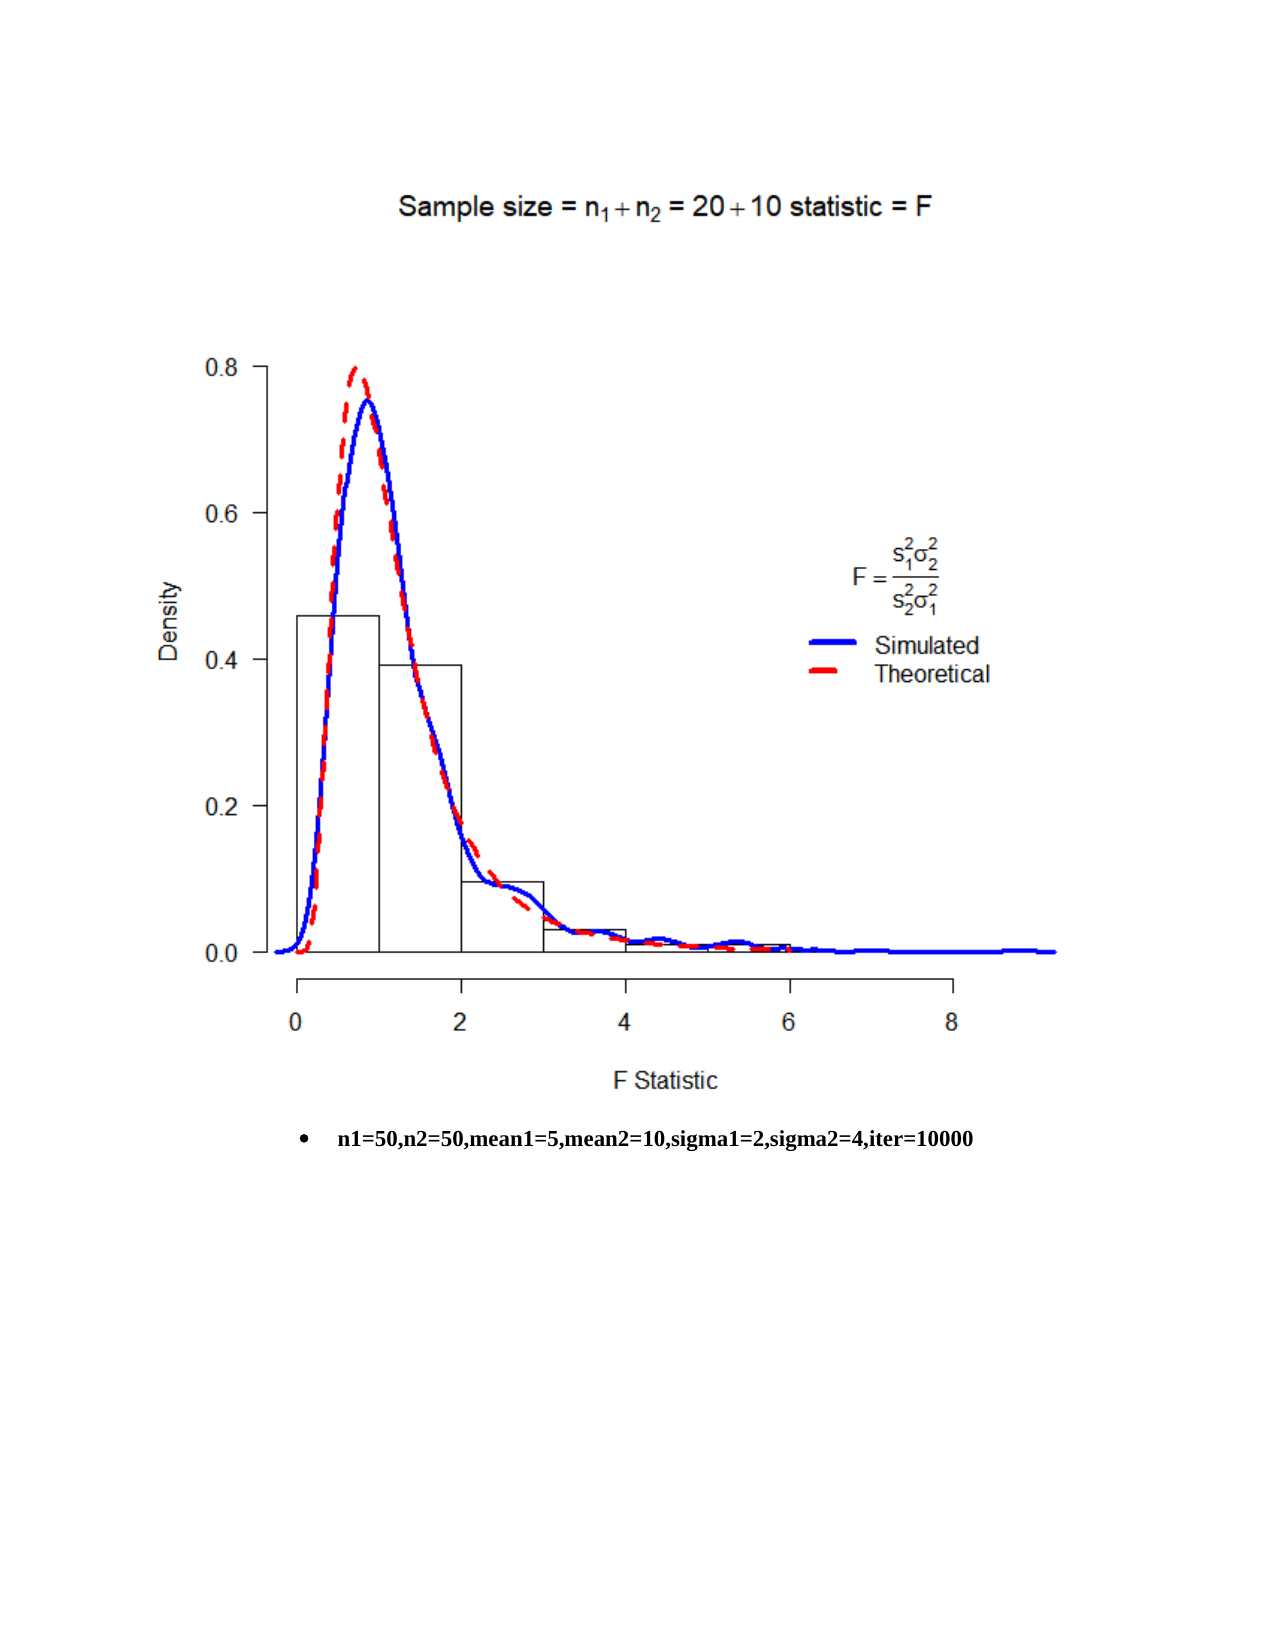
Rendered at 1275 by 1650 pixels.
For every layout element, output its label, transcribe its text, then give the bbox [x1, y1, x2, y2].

picture [150, 150, 1125, 1125]
list n1=50,n2=50,mean1=5,mean2=10,sigma1=2,sigma2=4,iter=10000 [300, 1125, 1125, 1151]
